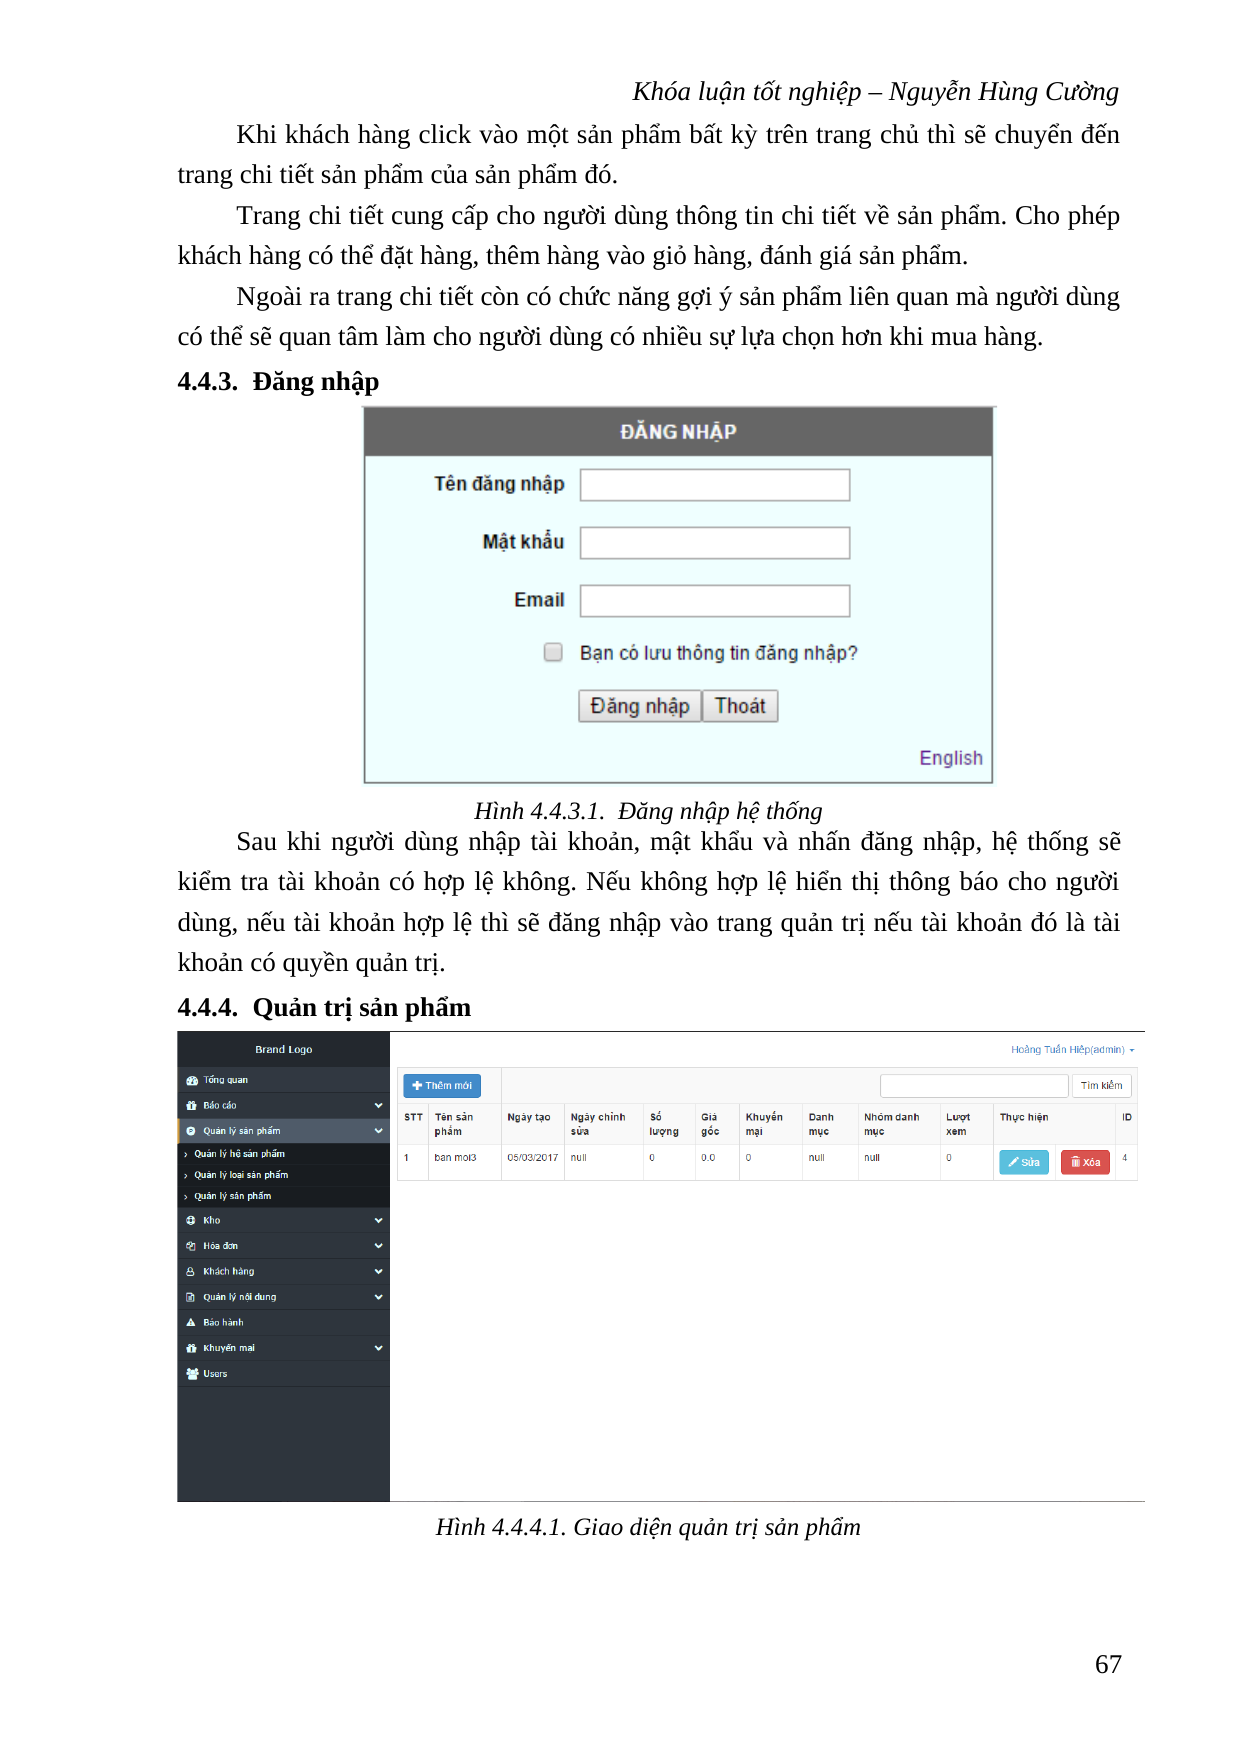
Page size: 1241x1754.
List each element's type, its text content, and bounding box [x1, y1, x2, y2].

text Trang chi tiết cung cấp cho người dùng thông tin chi tiết về sản phẩm. Cho phép khách hàng có thể đặt hàng, thêm hàng vào giỏ hàng, đánh giá sản phẩm. [177, 199, 1122, 271]
picture [361, 405, 998, 787]
text Ngoài ra trang chi tiết còn có chức năng gợi ý sản phẩm liên quan mà người dùng có thể sẽ quan tâm làm cho người dùng có nhiều sự lựa chọn hơn khi mua hàng. [177, 280, 1122, 351]
subtitle Đăng nhập [177, 365, 1122, 396]
subtitle Quản trị sản phẩm [177, 991, 1122, 1022]
text Hình 4.4.3.1. Đăng nhập hệ thống [177, 796, 1122, 825]
text Sau khi người dùng nhập tài khoản, mật khẩu và nhấn đăng nhập, hệ thống sẽ kiểm tra tài khoản có hợp lệ không. Nếu không hợp lệ hiển thị thông báo cho người dùng, nếu tài khoản hợp lệ thì sẽ đăng nhập vào trang quản trị nếu tài khoản đó là tài khoản có quyền quản trị. [177, 825, 1122, 977]
text Khi khách hàng click vào một sản phẩm bất kỳ trên trang chủ thì sẽ chuyển đến trang chi tiết sản phẩm của sản phẩm đó. [177, 118, 1122, 190]
picture [177, 1031, 1145, 1502]
text Hình 4.4.4.1. Giao diện quản trị sản phẩm [177, 1511, 1122, 1541]
